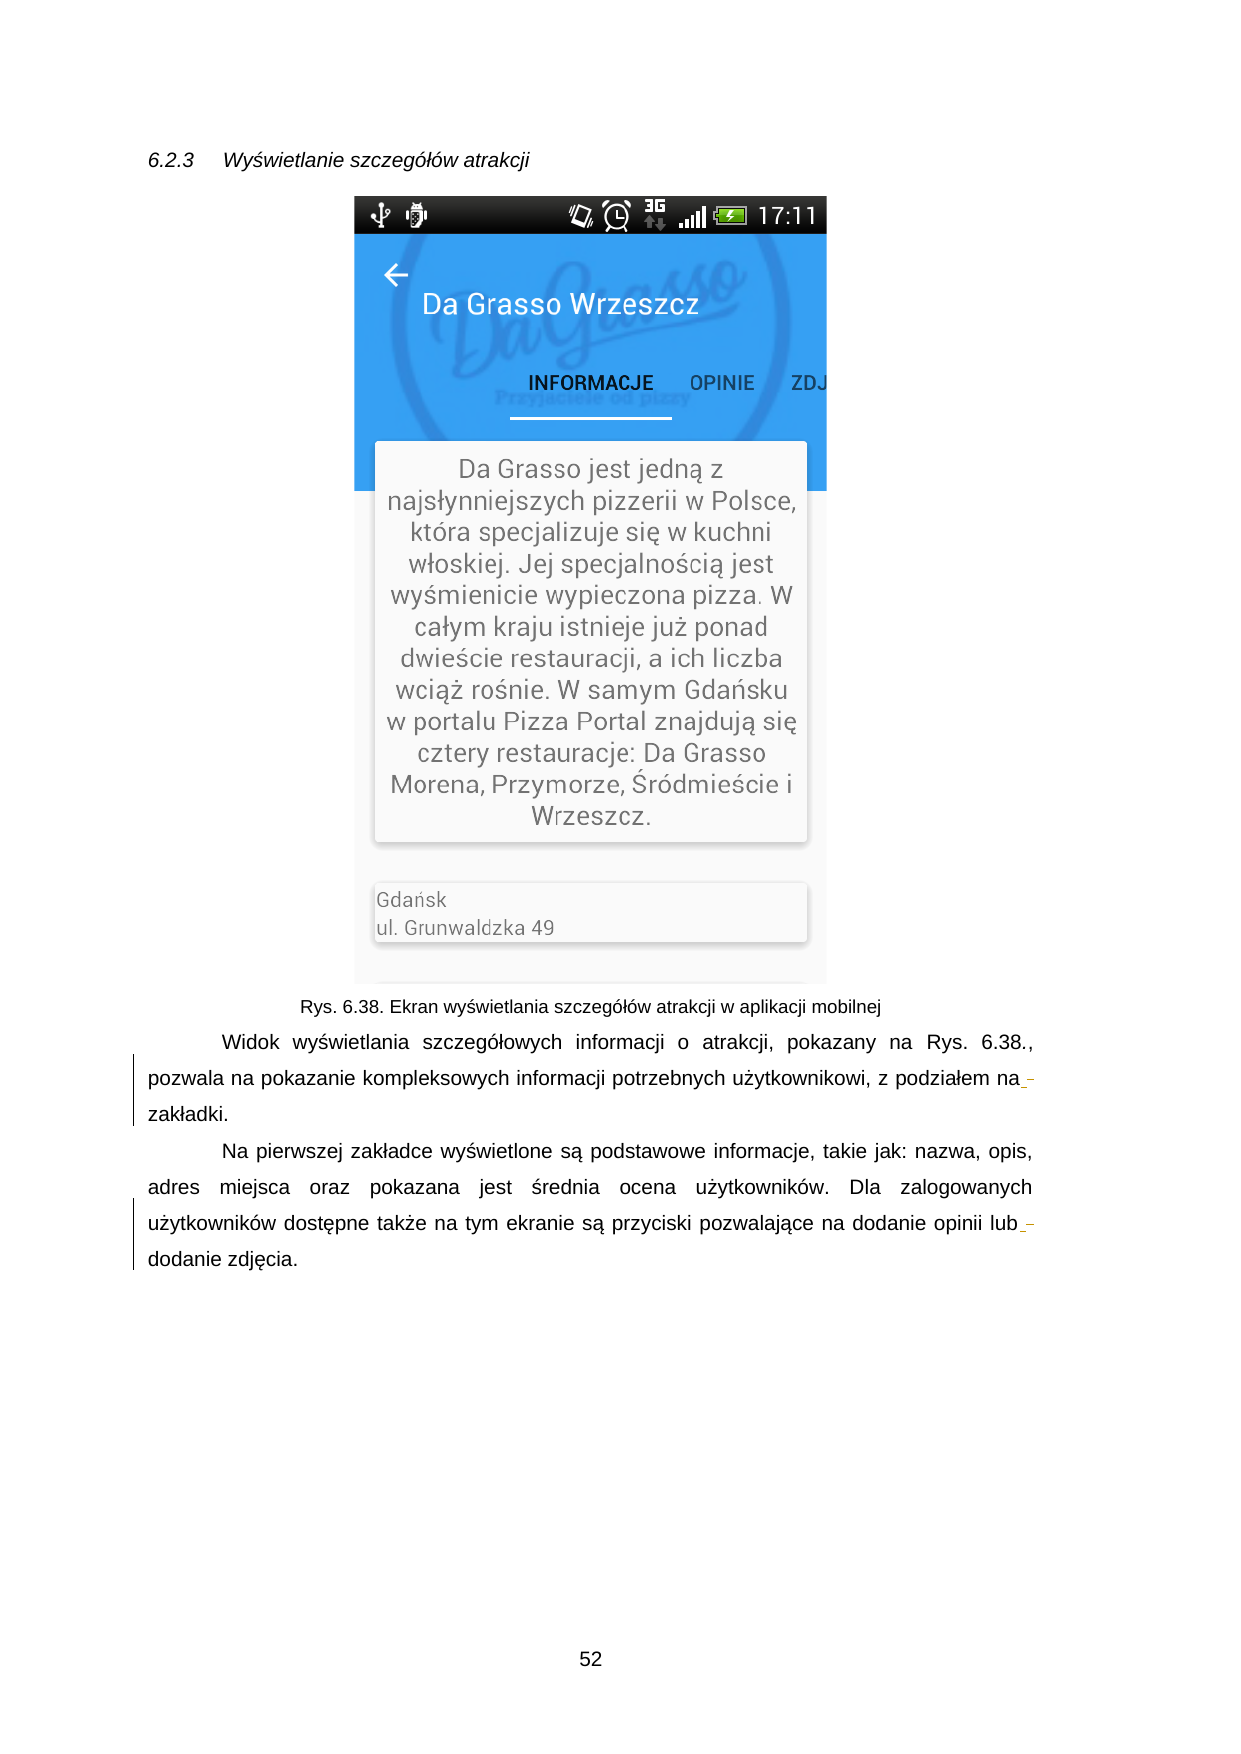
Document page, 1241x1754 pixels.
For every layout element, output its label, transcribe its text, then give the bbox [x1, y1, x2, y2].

picture [354, 196, 827, 984]
text Widok wyświetlania szczegółowych informacji o atrakcji, pokazany na ., pozwala na pokazanie kompleksowych informacji potrzebnych użytkownikowi, z podziałem nazakładki. [148, 1030, 1033, 1126]
text Na pierwszej zakładce wyświetlone są podstawowe informacje, takie jak: nazwa, opis, adres miejsca oraz pokazana jest średnia ocena użytkowników. Dla zalogowanych użytkowników dostępne także na tym ekranie są przyciski pozwalające na dodanie opinii lubdodanie zdjęcia. [148, 1138, 1033, 1270]
subtitle Wyświetlanie szczegółów atrakcji [148, 148, 1033, 172]
